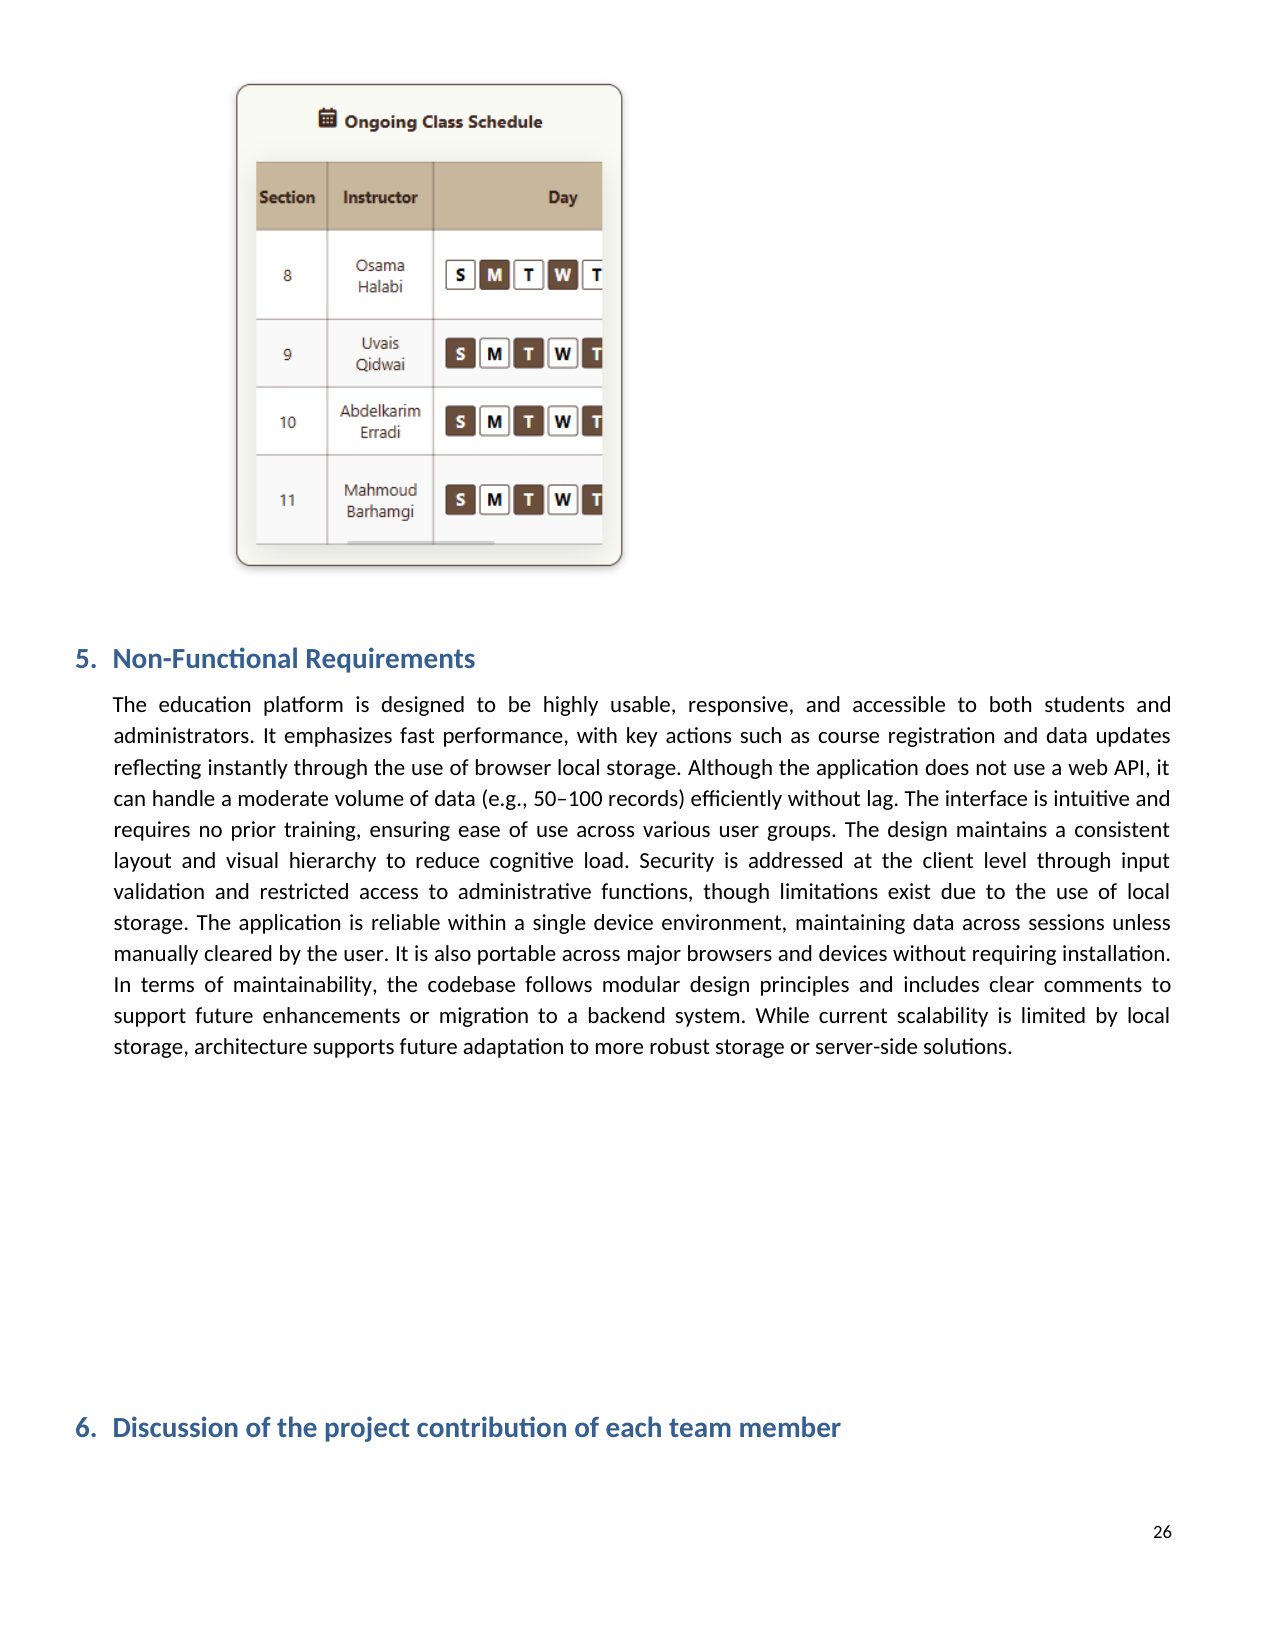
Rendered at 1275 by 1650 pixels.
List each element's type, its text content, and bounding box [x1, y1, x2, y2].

subtitle Discussion of the project contribution of each team member [75, 1409, 1173, 1444]
text The education platform is designed to be highly usable, responsive, and accessible to both students and administrators. It emphasizes fast performance, with key actions such as course registration and data updates reflecting instantly through the use of browser local storage. Although the application does not use a web API, it can handle a moderate volume of data (e.g., 50–100 records) efficiently without lag. The interface is intuitive and requires no prior training, ensuring ease of use across various user groups. The design maintains a consistent layout and visual hierarchy to reduce cognitive load. Security is addressed at the client level through input validation and restricted access to administrative functions, though limitations exist due to the use of local storage. The application is reliable within a single device environment, maintaining data across sessions unless manually cleared by the user. It is also portable across major browsers and devices without requiring installation. In terms of maintainability, the codebase follows modular design principles and includes clear comments to support future enhancements or migration to a backend system. While current scalability is limited by local storage, architecture supports future adaptation to more robust storage or server-side solutions. [112, 691, 1173, 1060]
subtitle Non-Functional Requirements [75, 640, 1173, 675]
picture [225, 75, 630, 580]
